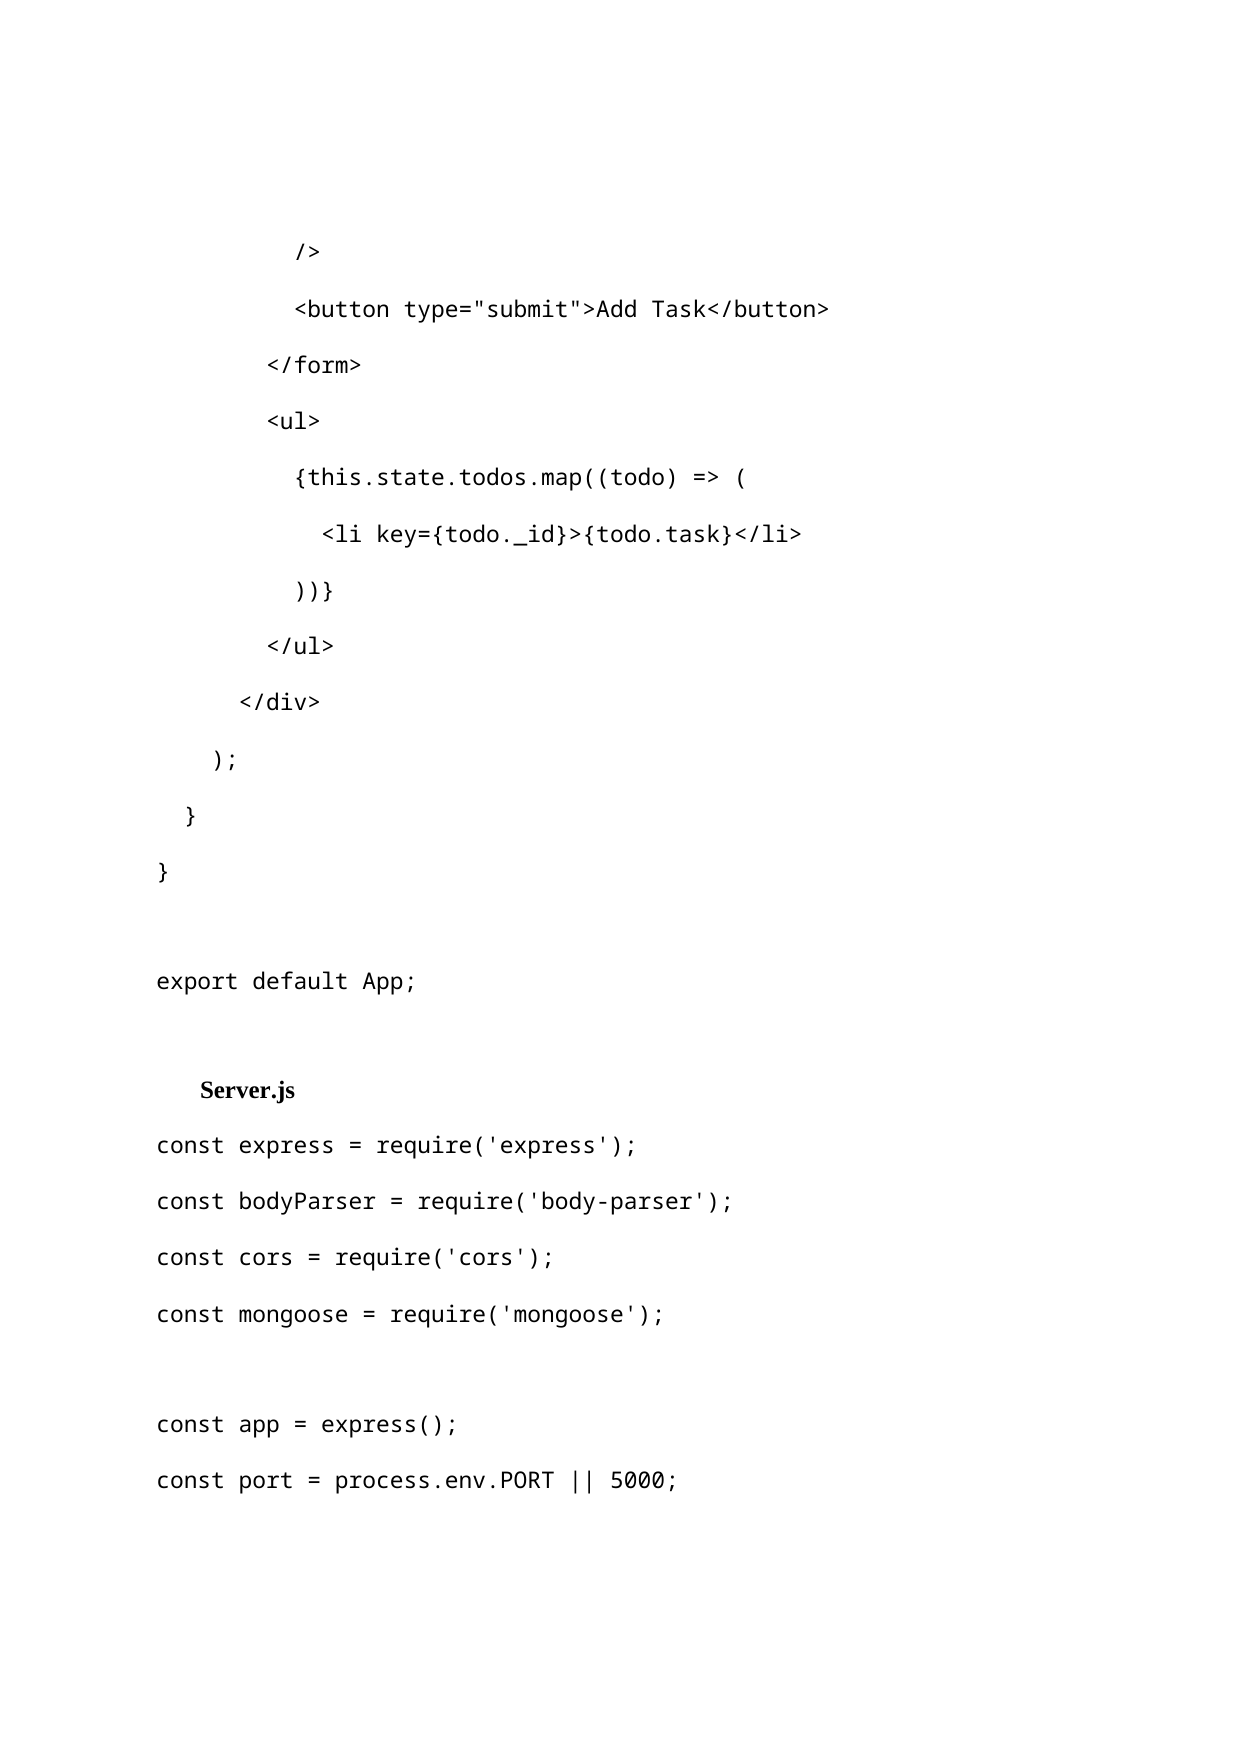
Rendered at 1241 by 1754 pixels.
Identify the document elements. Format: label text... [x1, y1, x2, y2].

text } [156, 855, 1084, 886]
text } [156, 799, 1084, 830]
text <li key={todo._id}>{todo.task}</li> [156, 517, 1084, 549]
text ))} [156, 574, 1084, 605]
text const cors = require('cors'); [156, 1241, 1084, 1272]
text <button type="submit">Add Task</button> [156, 292, 1084, 324]
text ); [156, 742, 1084, 774]
text const bodyParser = require('body-parser'); [156, 1185, 1084, 1216]
text /> [156, 236, 1084, 267]
text </ul> [156, 630, 1084, 661]
text <ul> [156, 405, 1084, 436]
text const app = express(); [156, 1407, 1084, 1439]
text </div> [156, 686, 1084, 717]
text export default App; [156, 965, 1084, 996]
text {this.state.todos.map((todo) => ( [156, 461, 1084, 492]
text const port = process.env.PORT || 5000; [156, 1464, 1084, 1495]
text const mongoose = require('mongoose'); [156, 1297, 1084, 1329]
text Server.js [200, 1075, 1084, 1104]
text </form> [156, 349, 1084, 380]
text const express = require('express'); [156, 1129, 1084, 1160]
